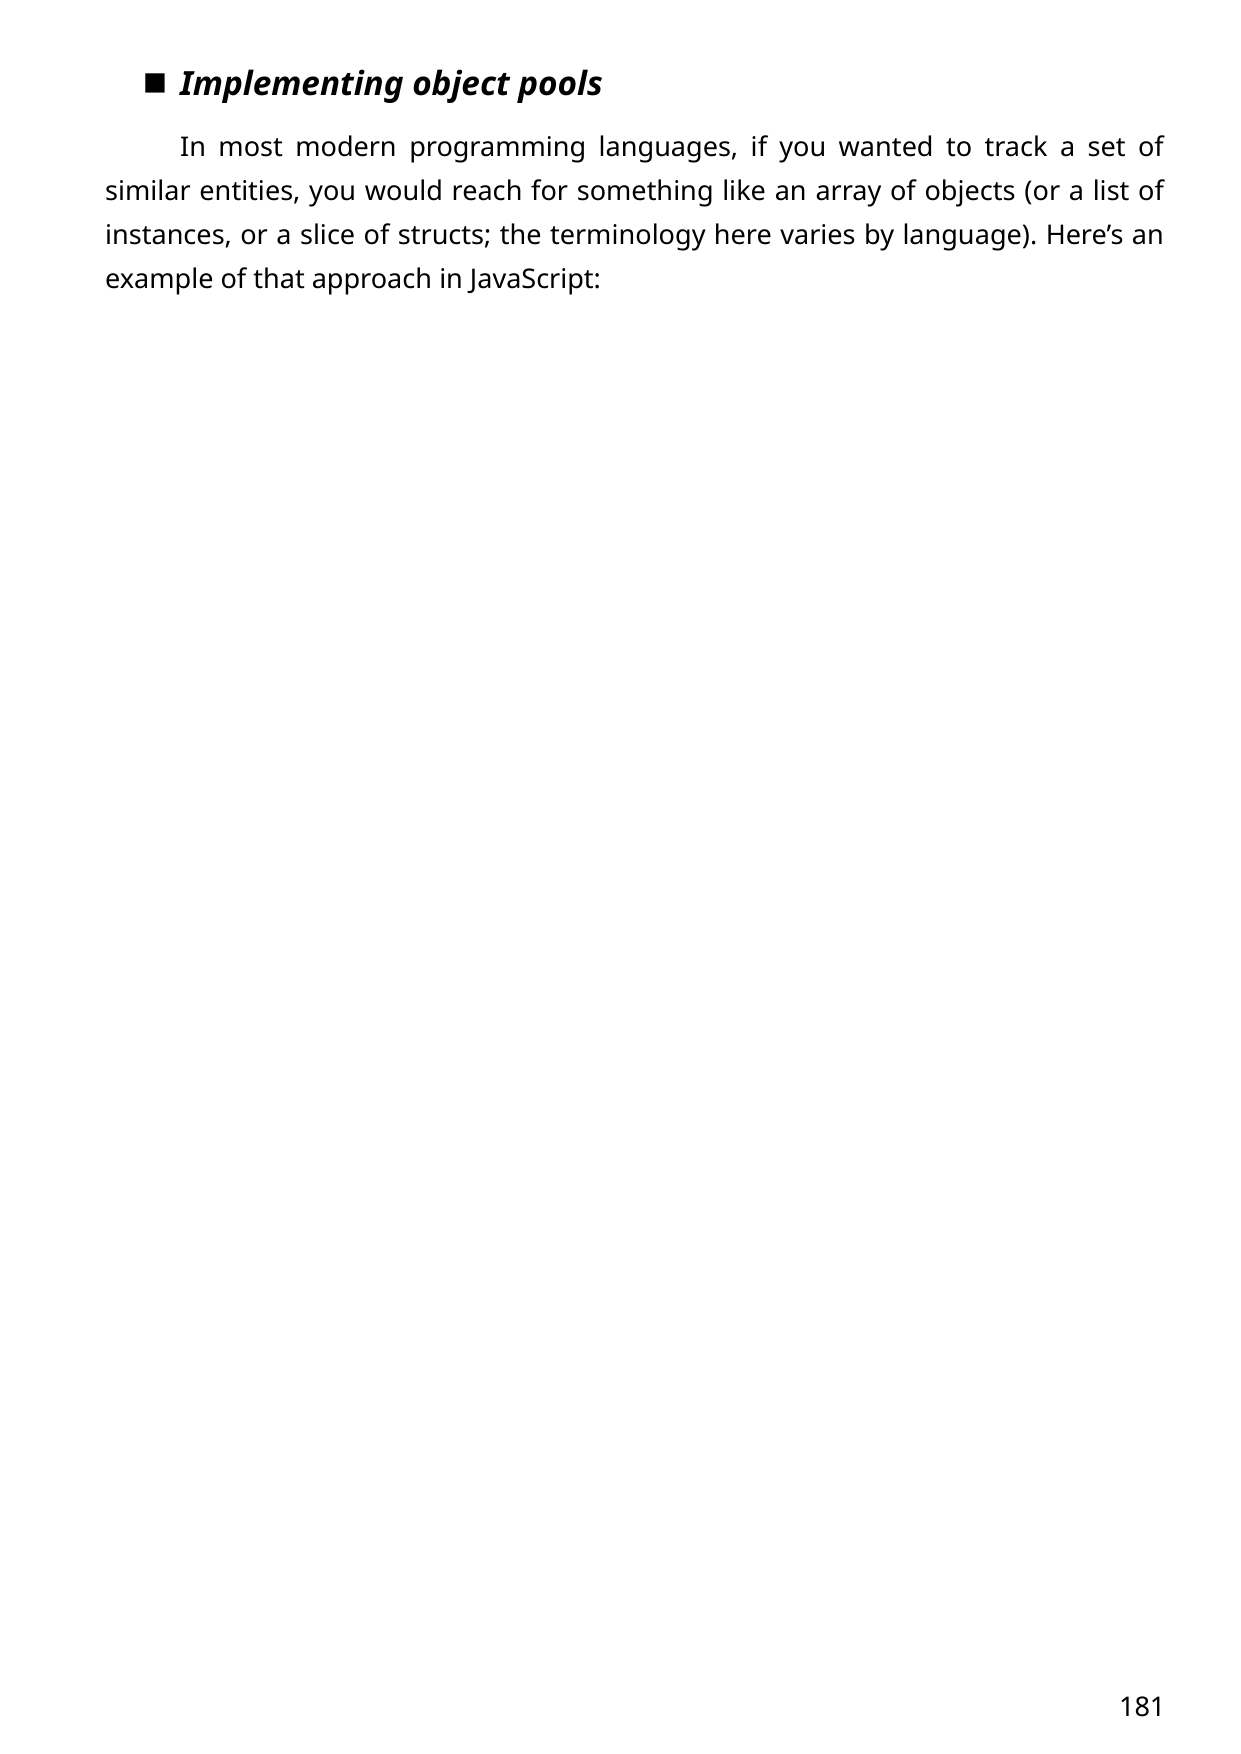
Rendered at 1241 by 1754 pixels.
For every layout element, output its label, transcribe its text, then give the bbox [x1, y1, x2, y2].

subtitle Implementing object pools [142, 60, 1165, 105]
text In most modern programming languages, if you wanted to track a set of similar entities, you would reach for something like an array of objects (or a list of instances, or a slice of structs; the terminology here varies by language). Here’s an example of that approach in JavaScript: [105, 127, 1165, 296]
